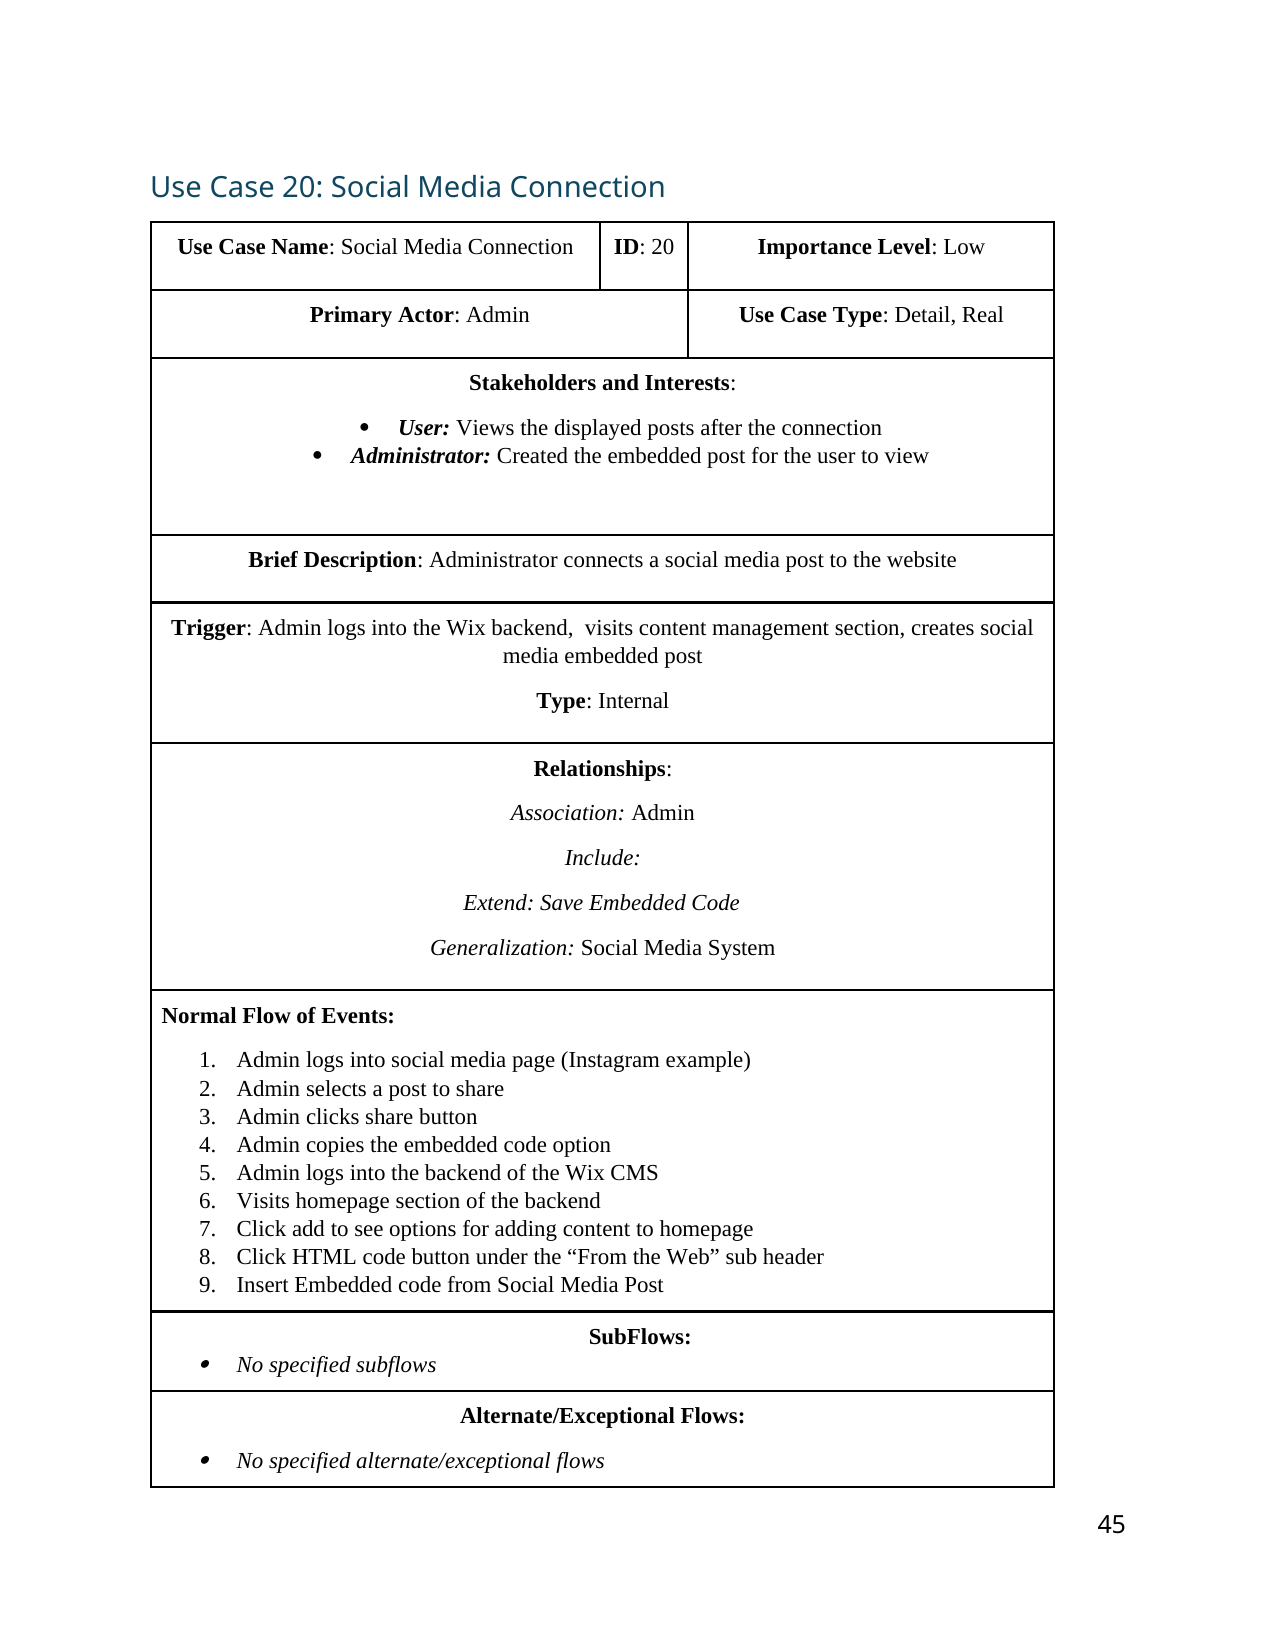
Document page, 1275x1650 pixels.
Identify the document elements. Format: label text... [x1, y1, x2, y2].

table_header Use Case Name: Social Media Connection [152, 223, 599, 289]
table_cell Normal Flow of Events: Admin logs into social media page (Instagram example) Admin selects a post to share Admin clicks share button Admin copies the embedded code option Admin logs into the backend of the Wix CMS Visits homepage section of the backend Click add to see options for adding content to homepage Click HTML code button under the “From the Web” sub header Insert Embedded code from Social Media Post [152, 991, 1053, 1310]
table_cell Primary Actor: Admin [152, 291, 687, 357]
table_cell Relationships: Association: Admin Include: Extend: Save Embedded Code Generalization: Social Media System [152, 744, 1053, 989]
table_cell Trigger: Admin logs into the Wix backend, visits content management section, creates social media embedded post Type: Internal [152, 604, 1053, 742]
table_header Importance Level: Low [689, 223, 1053, 289]
table_cell Stakeholders and Interests: User: Views the displayed posts after the connection Administrator: Created the embedded post for the user to view [152, 359, 1053, 533]
table_cell Alternate/Exceptional Flows: No specified alternate/exceptional flows [152, 1392, 1053, 1486]
table_cell SubFlows: No specified subflows [152, 1313, 1053, 1390]
table_cell Brief Description: Administrator connects a social media post to the website [152, 536, 1053, 601]
subtitle Use Case 20: Social Media Connection [150, 167, 1125, 206]
table_header ID: 20 [601, 223, 687, 289]
table_cell Use Case Type: Detail, Real [689, 291, 1053, 357]
